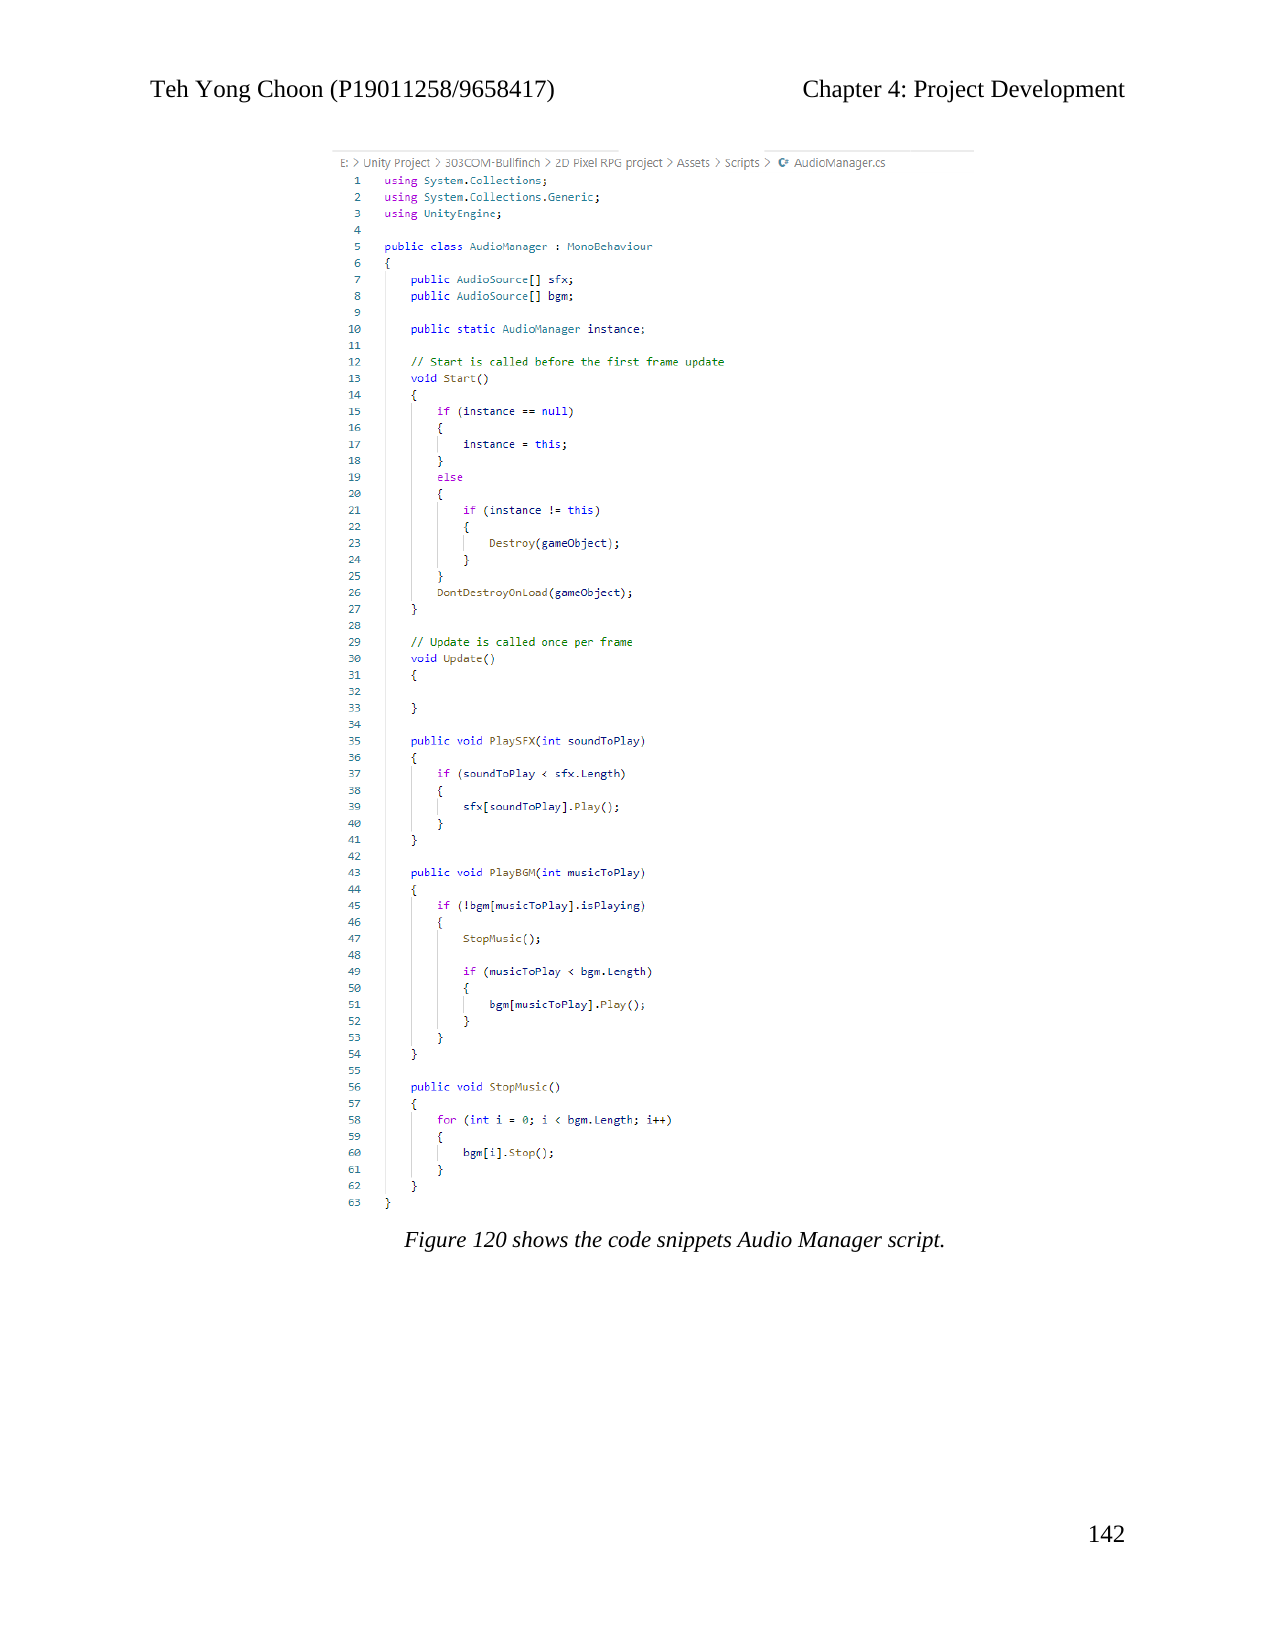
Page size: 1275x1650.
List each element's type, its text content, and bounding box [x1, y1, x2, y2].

picture [332, 150, 974, 1210]
